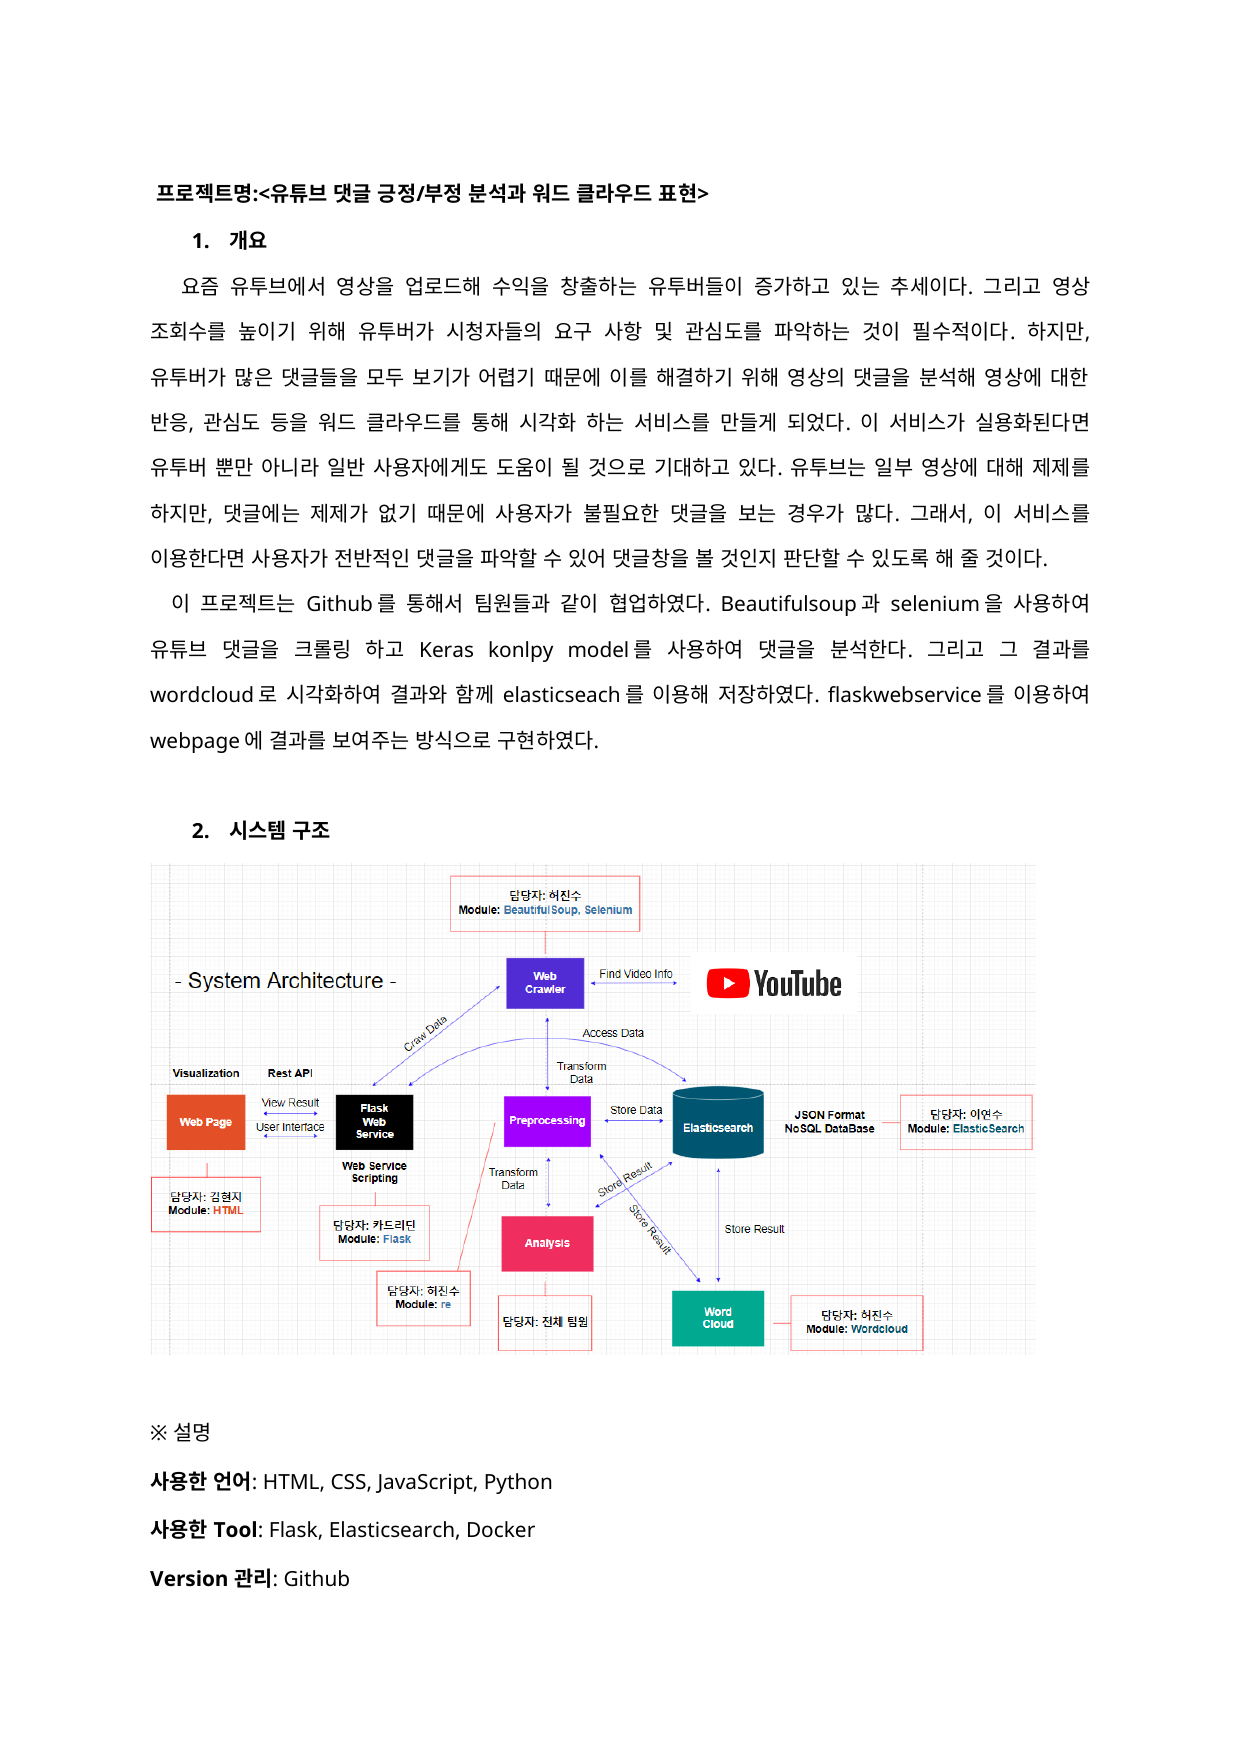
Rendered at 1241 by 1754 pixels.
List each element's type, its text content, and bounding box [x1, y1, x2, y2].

text Version 관리: Github [150, 1562, 1090, 1592]
list 개요 [192, 224, 1090, 255]
picture [150, 863, 1036, 1355]
text 사용한 언어: HTML, CSS, JavaScript, Python [150, 1465, 1090, 1495]
list 시스템 구조 [192, 815, 1090, 845]
text 사용한 Tool: Flask, Elasticsearch, Docker [150, 1513, 1090, 1544]
text 프로젝트명:<유튜브 댓글 긍정/부정 분석과 워드 클라우드 표현> [150, 177, 1090, 207]
text 요즘 유투브에서 영상을 업로드해 수익을 창출하는 유투버들이 증가하고 있는 추세이다. 그리고 영상 조회수를 높이기 위해 유투버가 시청자들의 요구 사항 및 관심도를 파악하는 것이 필수적이다. 하지만, 유투버가 많은 댓글들을 모두 보기가 어렵기 때문에 이를 해결하기 위해 영상의 댓글을 분석해 영상에 대한 반응, 관심도 등을 워드 클라우드를 통해 시각화 하는 서비스를 만들게 되었다. 이 서비스가 실용화된다면 유투버 뿐만 아니라 일반 사용자에게도 도움이 될 것으로 기대하고 있다. 유투브는 일부 영상에 대해 제제를 하지만, 댓글에는 제제가 없기 때문에 사용자가 불필요한 댓글을 보는 경우가 많다. 그래서, 이 서비스를 이용한다면 사용자가 전반적인 댓글을 파악할 수 있어 댓글창을 볼 것인지 판단할 수 있도록 해 줄 것이다. [150, 270, 1090, 573]
text ※ 설명 [150, 1417, 1090, 1447]
text 이 프로젝트는 Github를 통해서 팀원들과 같이 협업하였다. Beautifulsoup과 selenium을 사용하여 유튜브 댓글을 크롤링 하고 Keras konlpy model를 사용하여 댓글을 분석한다. 그리고 그 결과를 wordcloud로 시각화하여 결과와 함께 elasticseach를 이용해 저장하였다. flaskwebservice를 이용하여 webpage에 결과를 보여주는 방식으로 구현하였다. [150, 588, 1090, 754]
